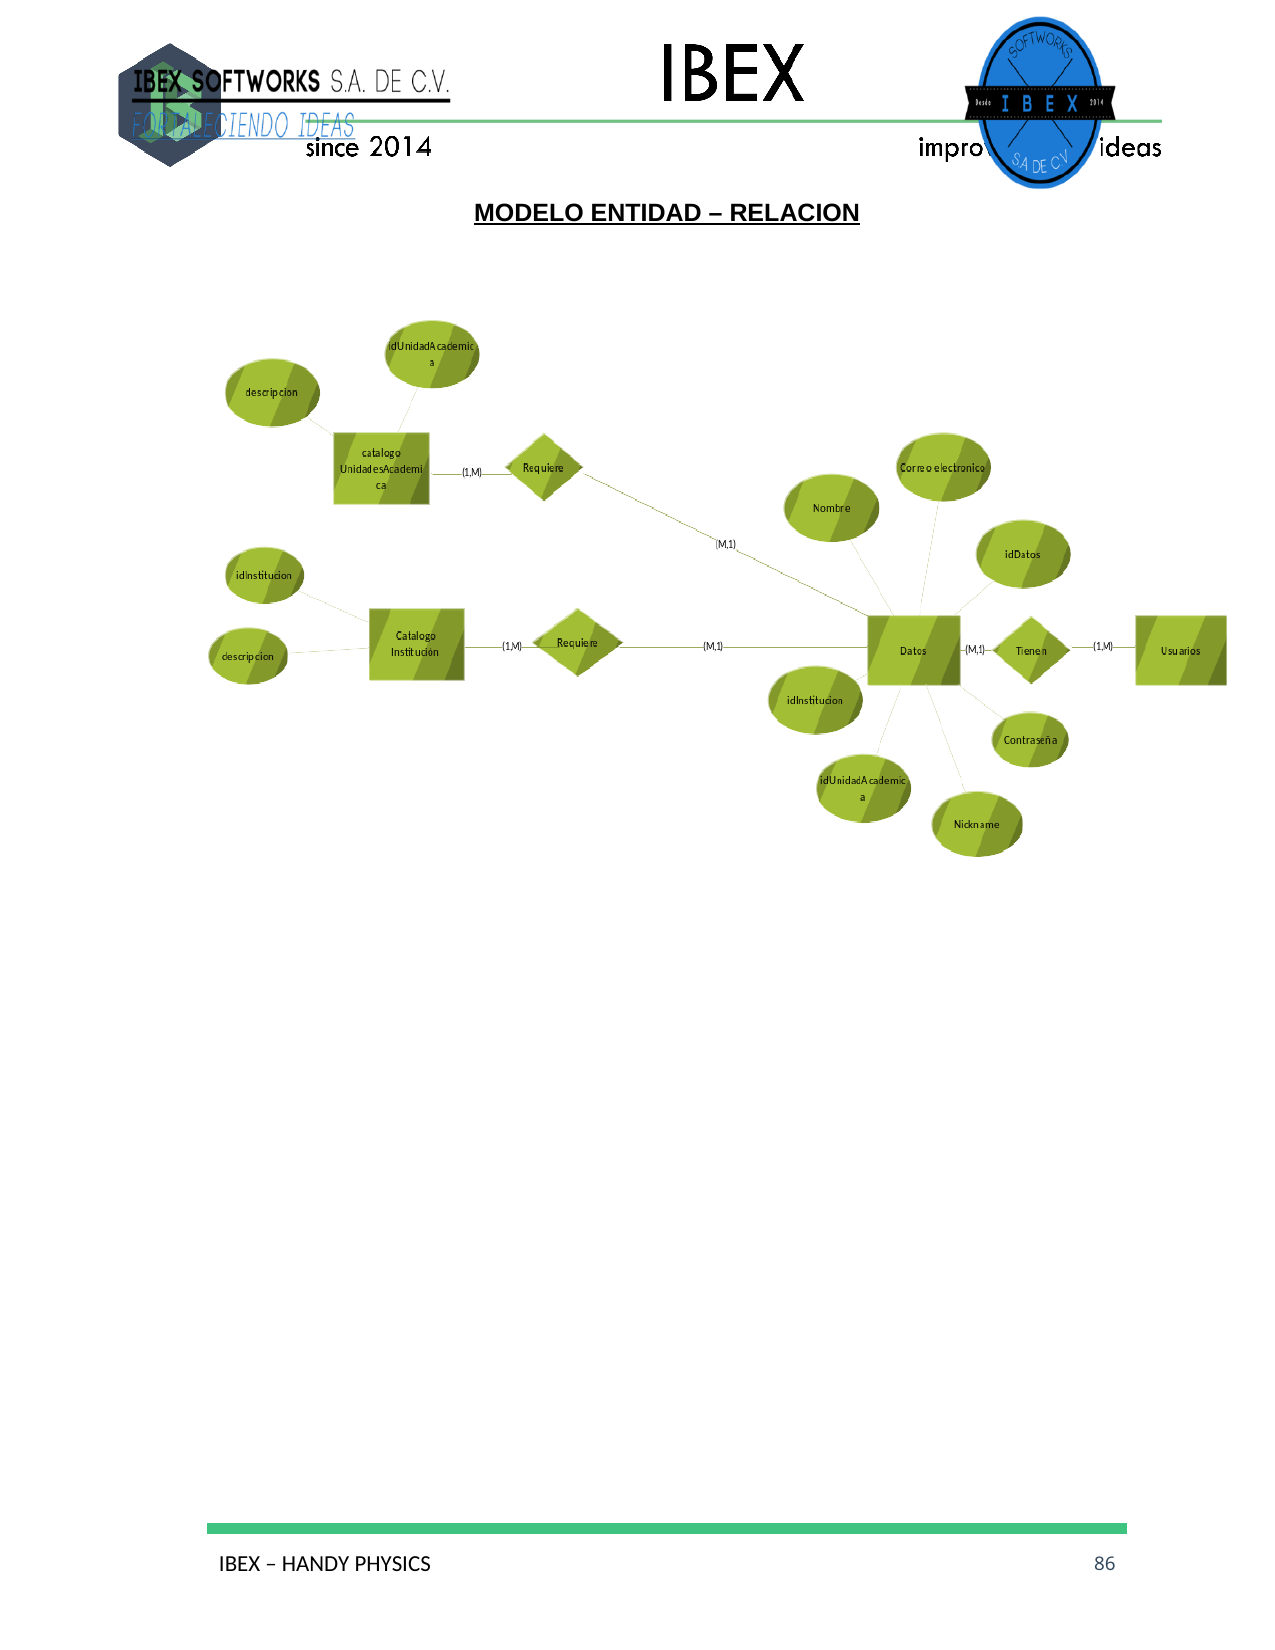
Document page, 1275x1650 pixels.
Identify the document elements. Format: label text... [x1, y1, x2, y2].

text MODELO ENTIDAD – RELACION [207, 148, 1127, 227]
picture [0, 13, 1275, 199]
